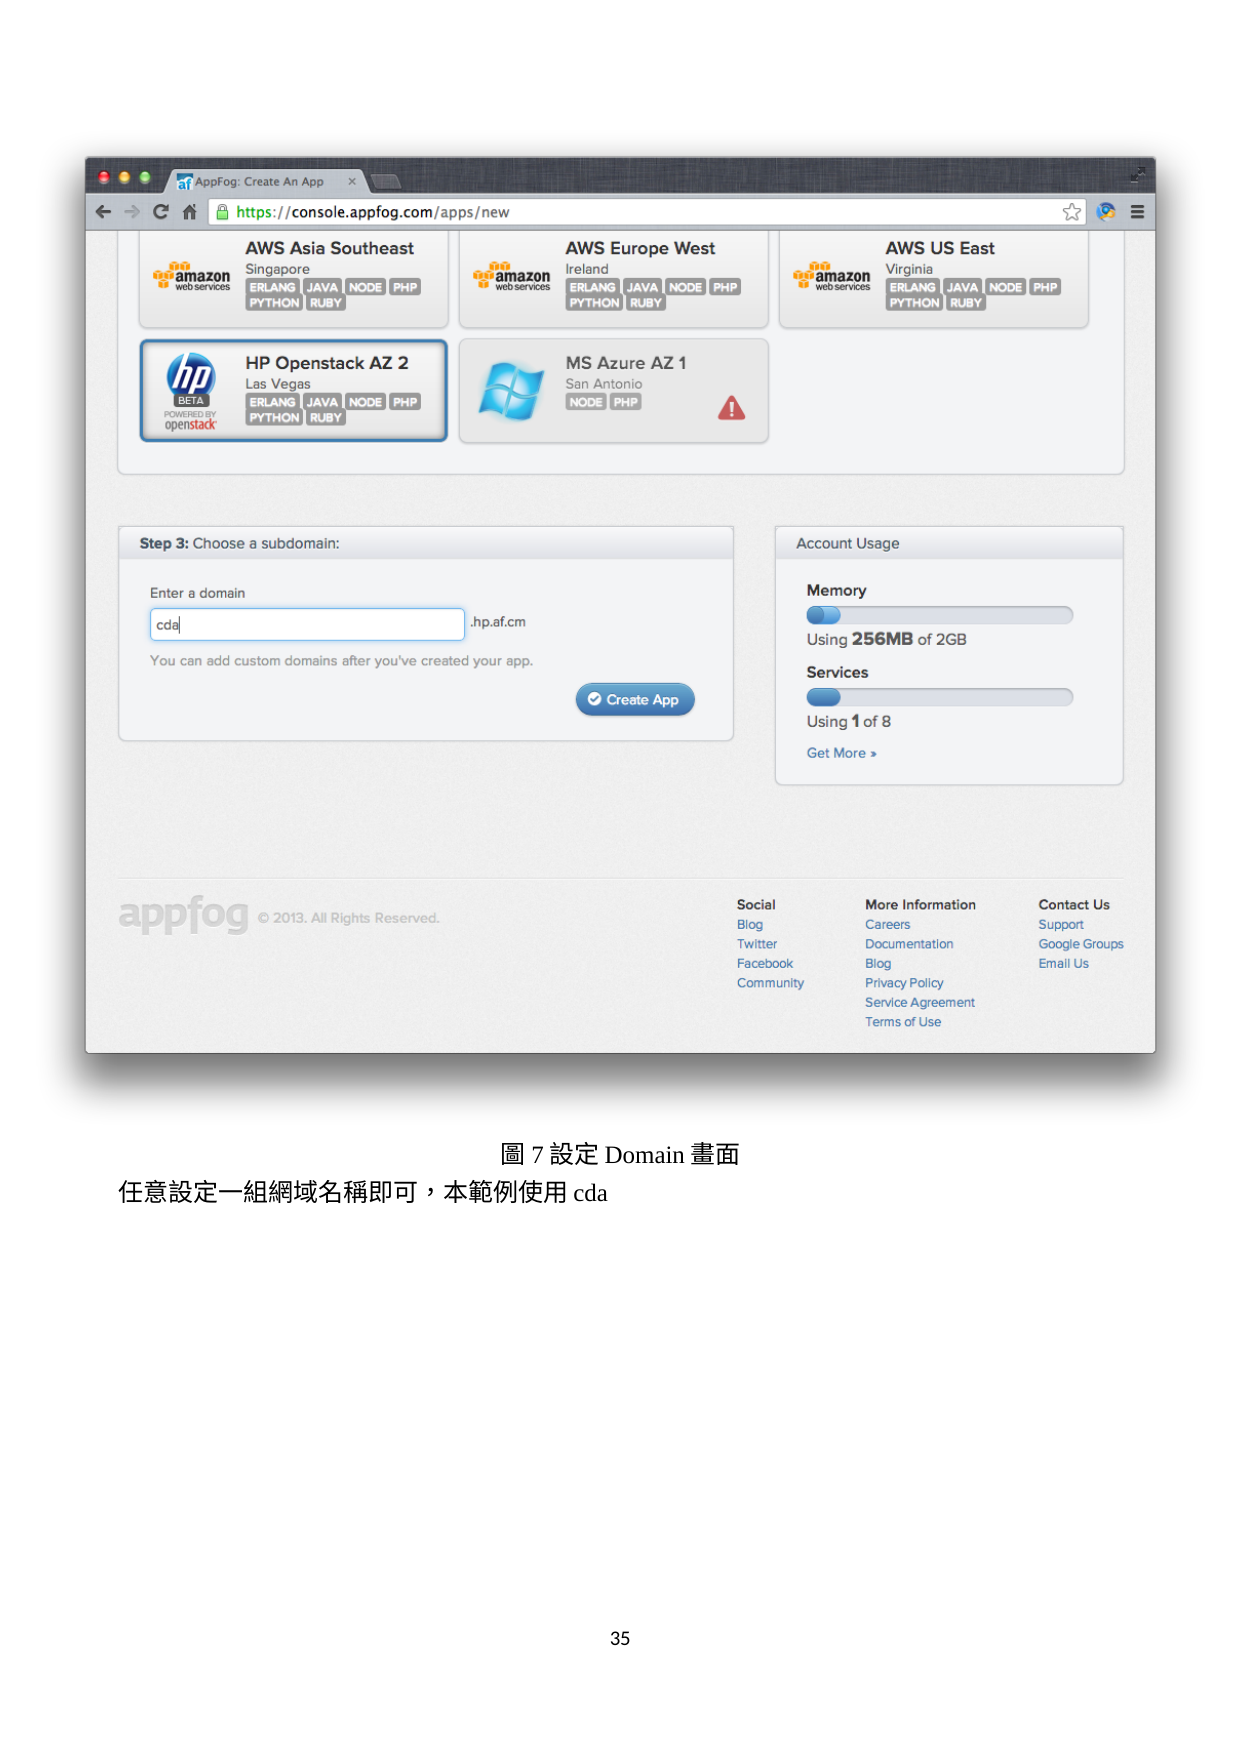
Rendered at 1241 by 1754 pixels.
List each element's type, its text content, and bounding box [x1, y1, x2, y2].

picture [27, 121, 1213, 1134]
text 7 [1, 1134, 1239, 1172]
